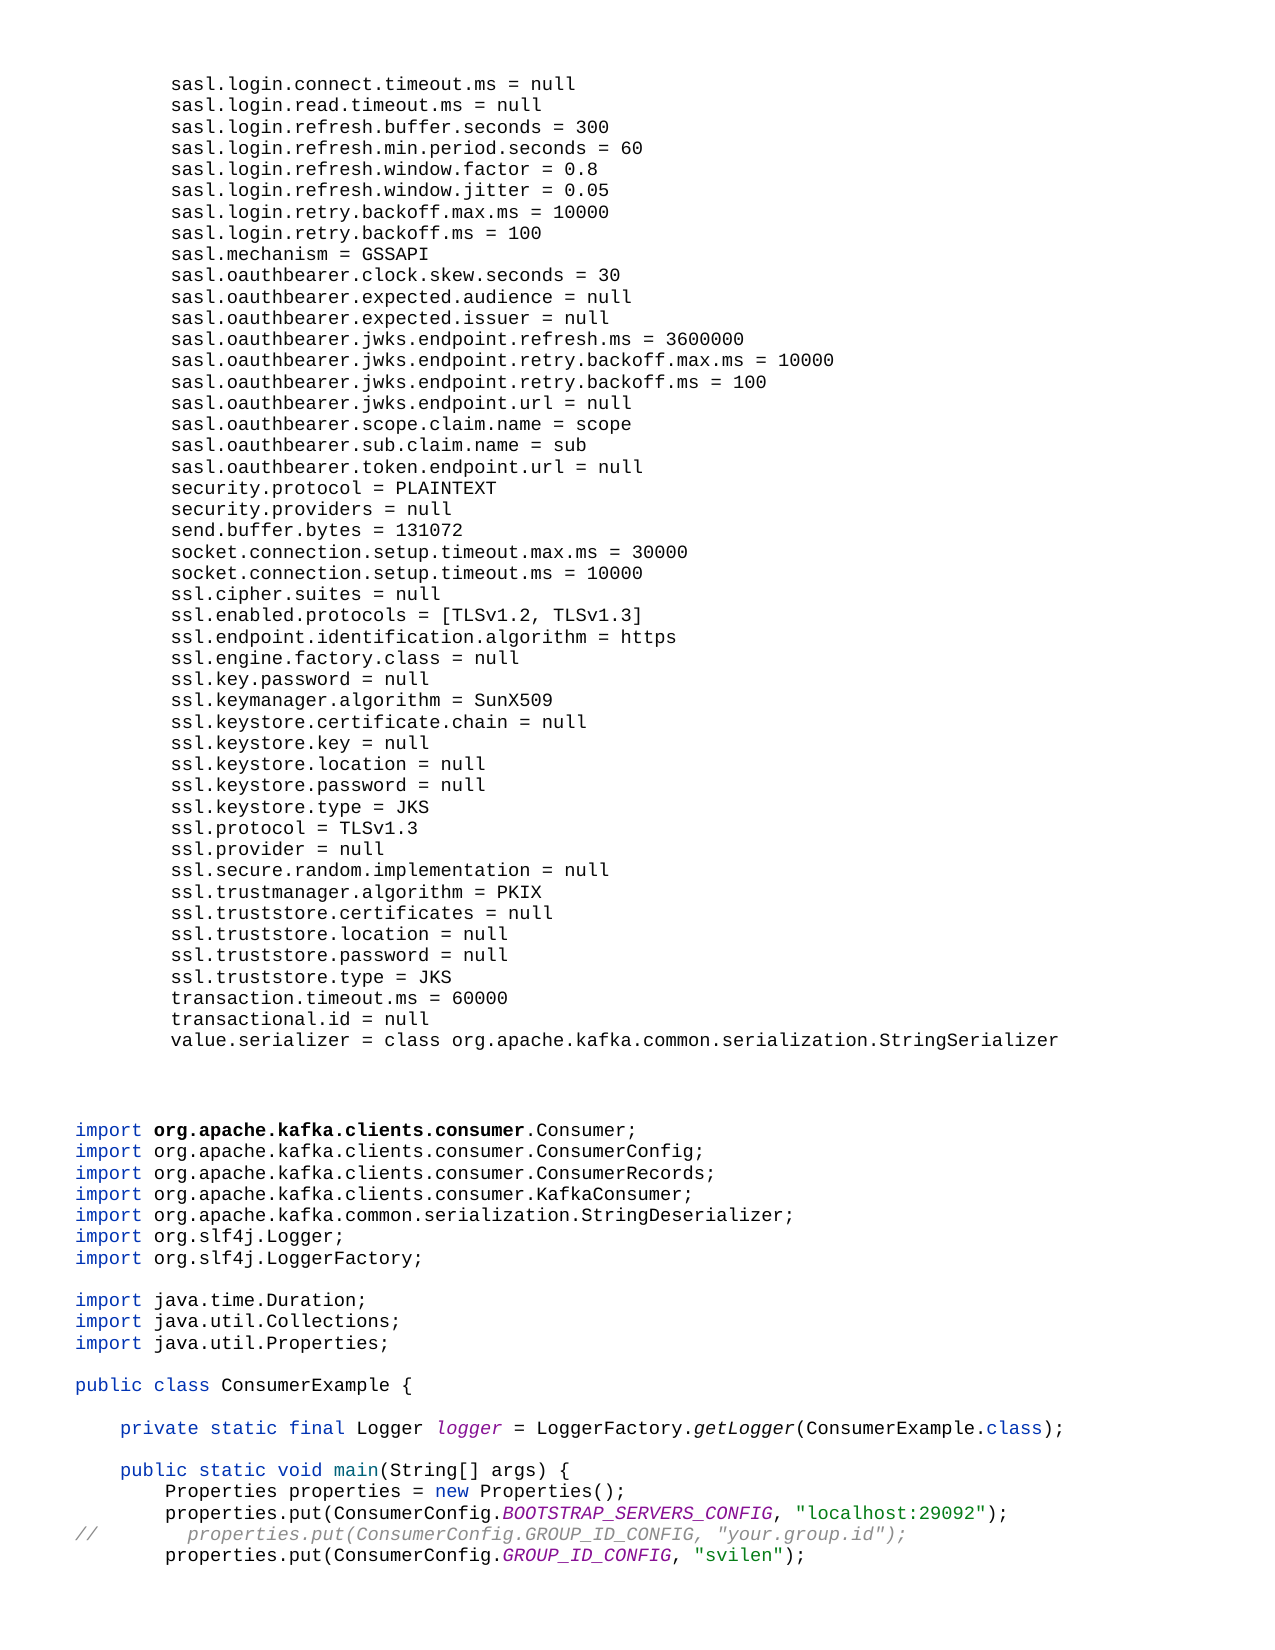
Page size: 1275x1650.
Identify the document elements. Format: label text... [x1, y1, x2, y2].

text sasl.login.retry.backoff.ms = 100 [75, 224, 1200, 245]
text ssl.key.password = null [75, 670, 1200, 691]
text sasl.oauthbearer.expected.audience = null [75, 287, 1200, 309]
text sasl.login.read.timeout.ms = null [75, 96, 1200, 117]
text sasl.oauthbearer.jwks.endpoint.refresh.ms = 3600000 [75, 330, 1200, 351]
text sasl.oauthbearer.jwks.endpoint.url = null [75, 394, 1200, 415]
text send.buffer.bytes = 131072 [75, 521, 1200, 542]
text ssl.truststore.location = null [75, 925, 1200, 946]
text sasl.oauthbearer.scope.claim.name = scope [75, 415, 1200, 436]
text sasl.oauthbearer.jwks.endpoint.retry.backoff.max.ms = 10000 [75, 351, 1200, 372]
text sasl.login.refresh.min.period.seconds = 60 [75, 139, 1200, 160]
text value.serializer = class org.apache.kafka.common.serialization.StringSerializer [75, 1031, 1200, 1052]
text sasl.login.refresh.buffer.seconds = 300 [75, 117, 1200, 139]
text sasl.oauthbearer.token.endpoint.url = null [75, 457, 1200, 479]
text sasl.login.connect.timeout.ms = null [75, 75, 1200, 96]
text sasl.oauthbearer.clock.skew.seconds = 30 [75, 266, 1200, 287]
text ssl.keymanager.algorithm = SunX509 [75, 691, 1200, 712]
text ssl.keystore.password = null [75, 776, 1200, 797]
text transactional.id = null [75, 1010, 1200, 1031]
text socket.connection.setup.timeout.max.ms = 30000 [75, 542, 1200, 564]
text security.providers = null [75, 500, 1200, 521]
text ssl.secure.random.implementation = null [75, 861, 1200, 882]
text security.protocol = PLAINTEXT [75, 479, 1200, 500]
text ssl.keystore.type = JKS [75, 797, 1200, 819]
text ssl.truststore.password = null [75, 946, 1200, 967]
text sasl.oauthbearer.expected.issuer = null [75, 309, 1200, 330]
text ssl.keystore.key = null [75, 734, 1200, 755]
text ssl.truststore.type = JKS [75, 967, 1200, 989]
text transaction.timeout.ms = 60000 [75, 989, 1200, 1010]
text sasl.mechanism = GSSAPI [75, 245, 1200, 266]
text ssl.cipher.suites = null [75, 585, 1200, 606]
text sasl.login.refresh.window.jitter = 0.05 [75, 181, 1200, 202]
text ssl.protocol = TLSv1.3 [75, 819, 1200, 840]
text ssl.enabled.protocols = [TLSv1.2, TLSv1.3] [75, 606, 1200, 627]
text ssl.endpoint.identification.algorithm = https [75, 627, 1200, 649]
text sasl.login.refresh.window.factor = 0.8 [75, 160, 1200, 181]
text ssl.keystore.certificate.chain = null [75, 712, 1200, 734]
text ssl.provider = null [75, 840, 1200, 861]
text ssl.keystore.location = null [75, 755, 1200, 776]
text ssl.truststore.certificates = null [75, 904, 1200, 925]
text sasl.oauthbearer.jwks.endpoint.retry.backoff.ms = 100 [75, 372, 1200, 394]
text sasl.oauthbearer.sub.claim.name = sub [75, 436, 1200, 457]
text ssl.engine.factory.class = null [75, 649, 1200, 670]
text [75, 1121, 1200, 1567]
text sasl.login.retry.backoff.max.ms = 10000 [75, 202, 1200, 224]
text ssl.trustmanager.algorithm = PKIX [75, 882, 1200, 904]
text socket.connection.setup.timeout.ms = 10000 [75, 564, 1200, 585]
